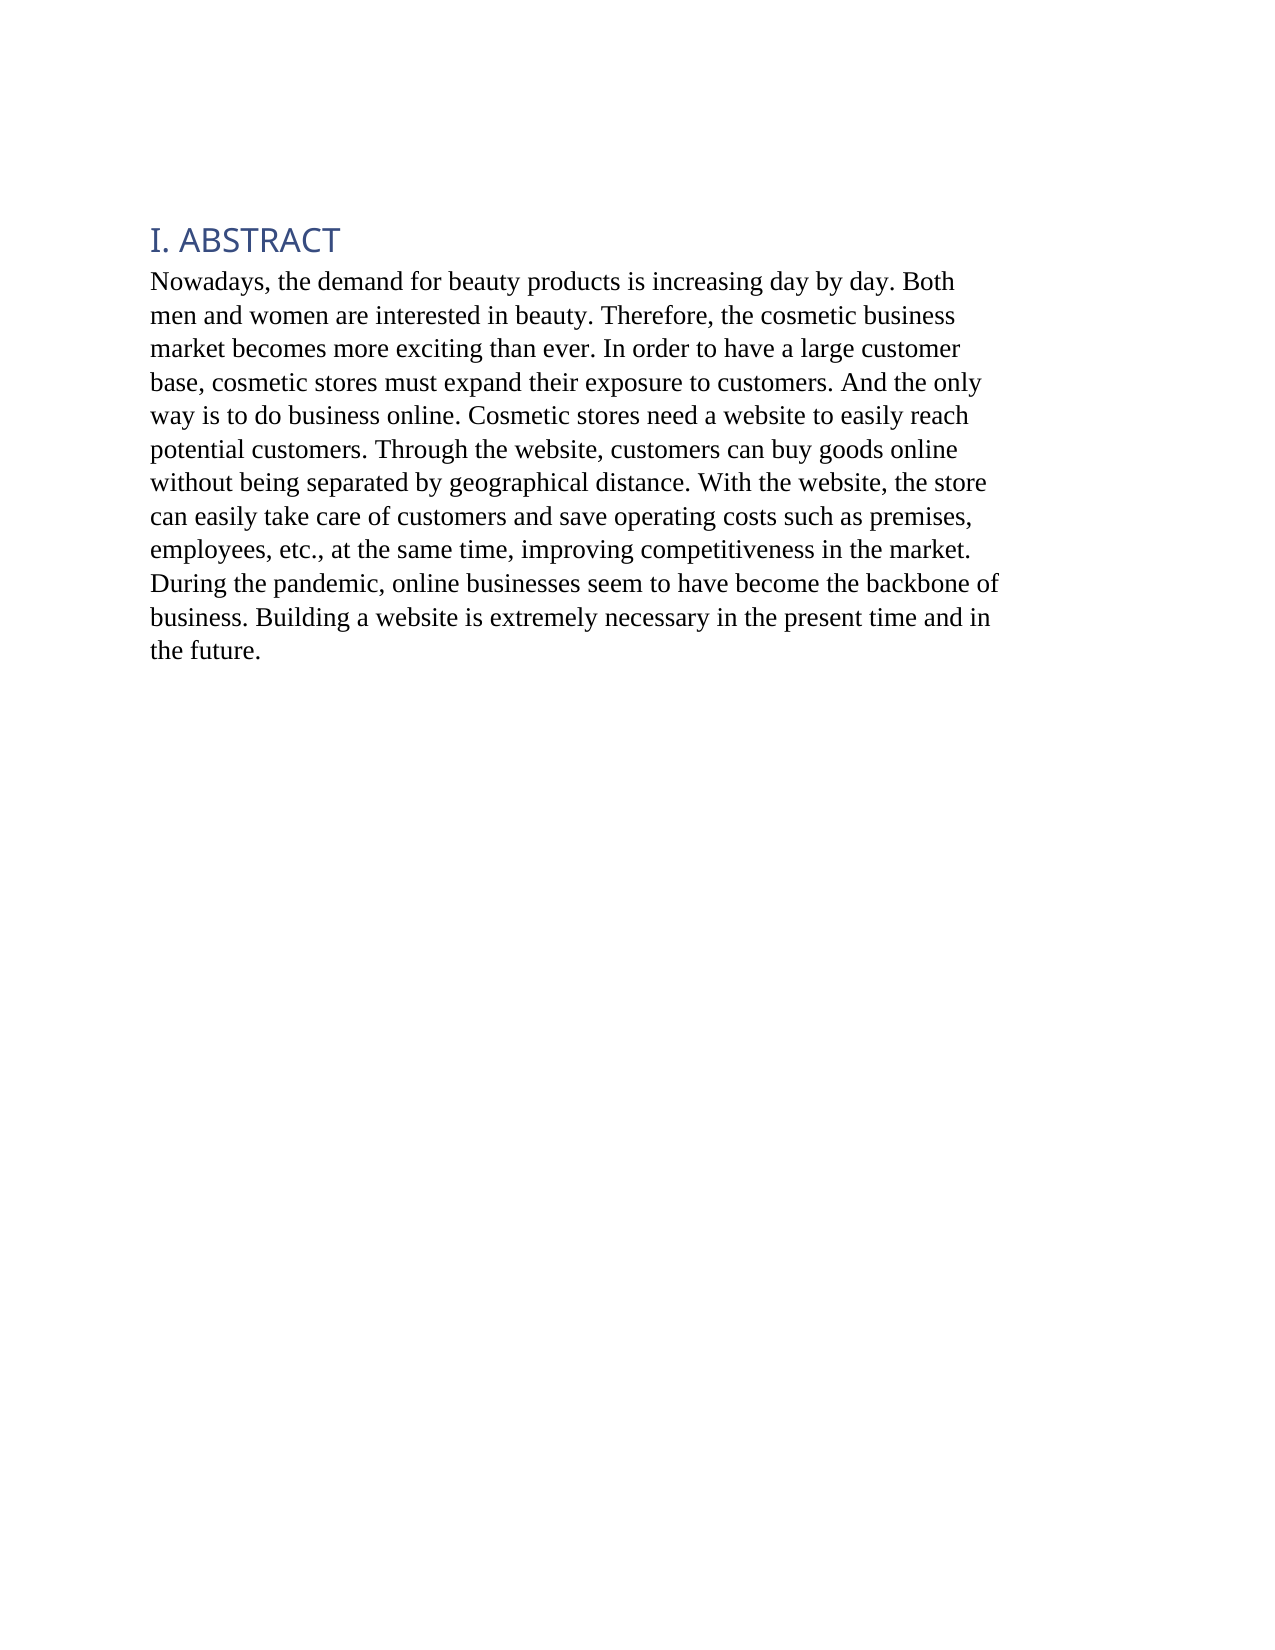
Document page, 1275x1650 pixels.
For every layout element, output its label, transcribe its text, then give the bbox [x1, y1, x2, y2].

text Nowadays, the demand for beauty products is increasing day by day. Both men and women are interested in beauty. Therefore, the cosmetic business market becomes more exciting than ever. In order to have a large customer base, cosmetic stores must expand their exposure to customers. And the only way is to do business online. Cosmetic stores need a website to easily reach potential customers. Through the website, customers can buy goods online without being separated by geographical distance. With the website, the store can easily take care of customers and save operating costs such as premises, employees, etc., at the same time, improving competitiveness in the market. During the pandemic, online businesses seem to have become the backbone of business. Building a website is extremely necessary in the present time and in the future. [150, 265, 1003, 665]
subtitle I. ABSTRACT [150, 216, 1003, 262]
